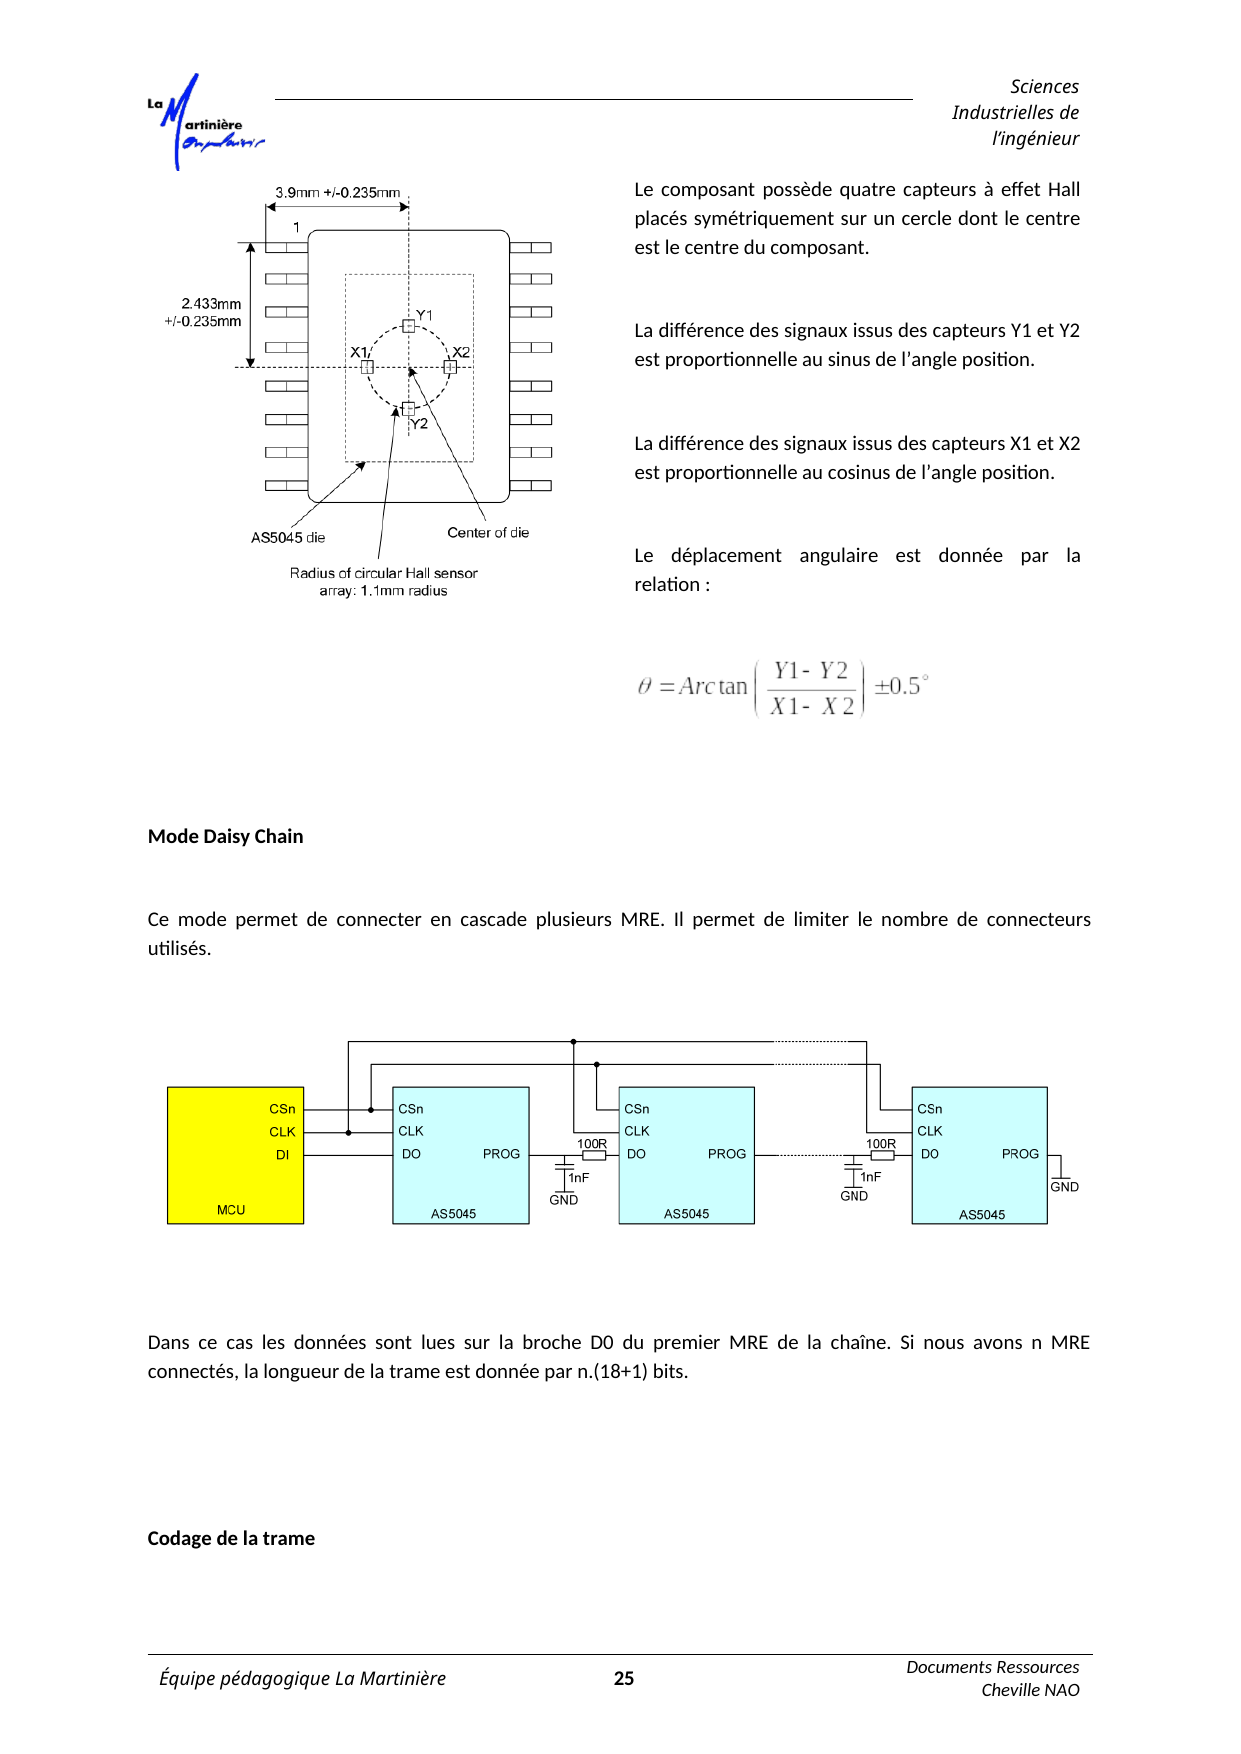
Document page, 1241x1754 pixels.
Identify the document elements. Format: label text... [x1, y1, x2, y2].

picture [147, 73, 266, 171]
text Ce mode permet de connecter en cascade plusieurs MRE. Il permet de limiter le nombre de connecteurs utilisés. [148, 906, 1093, 961]
picture [150, 1018, 1090, 1230]
text Dans ce cas les données sont lues sur la broche D0 du premier MRE de la chaîne. Si nous avons n MRE connectés, la longueur de la trame est donnée par n.(18+1) bits. [148, 1329, 1093, 1384]
table_header Le composant possède quatre capteurs à effet Hall placés symétriquement sur un cercle dont le centre est le centre du composant. La différence des signaux issus des capteurs Y1 et Y2 est proportionnelle au sinus de l’angle position. La différence des signaux issus des capteurs X1 et X2 est proportionnelle au cosinus de l’angle position. Le déplacement angulaire est donnée par la relation : [623, 176, 1093, 740]
table_header [148, 176, 623, 740]
text Mode Daisy Chain [148, 823, 1093, 848]
text Codage de la trame [148, 1525, 1093, 1551]
picture [158, 175, 586, 604]
